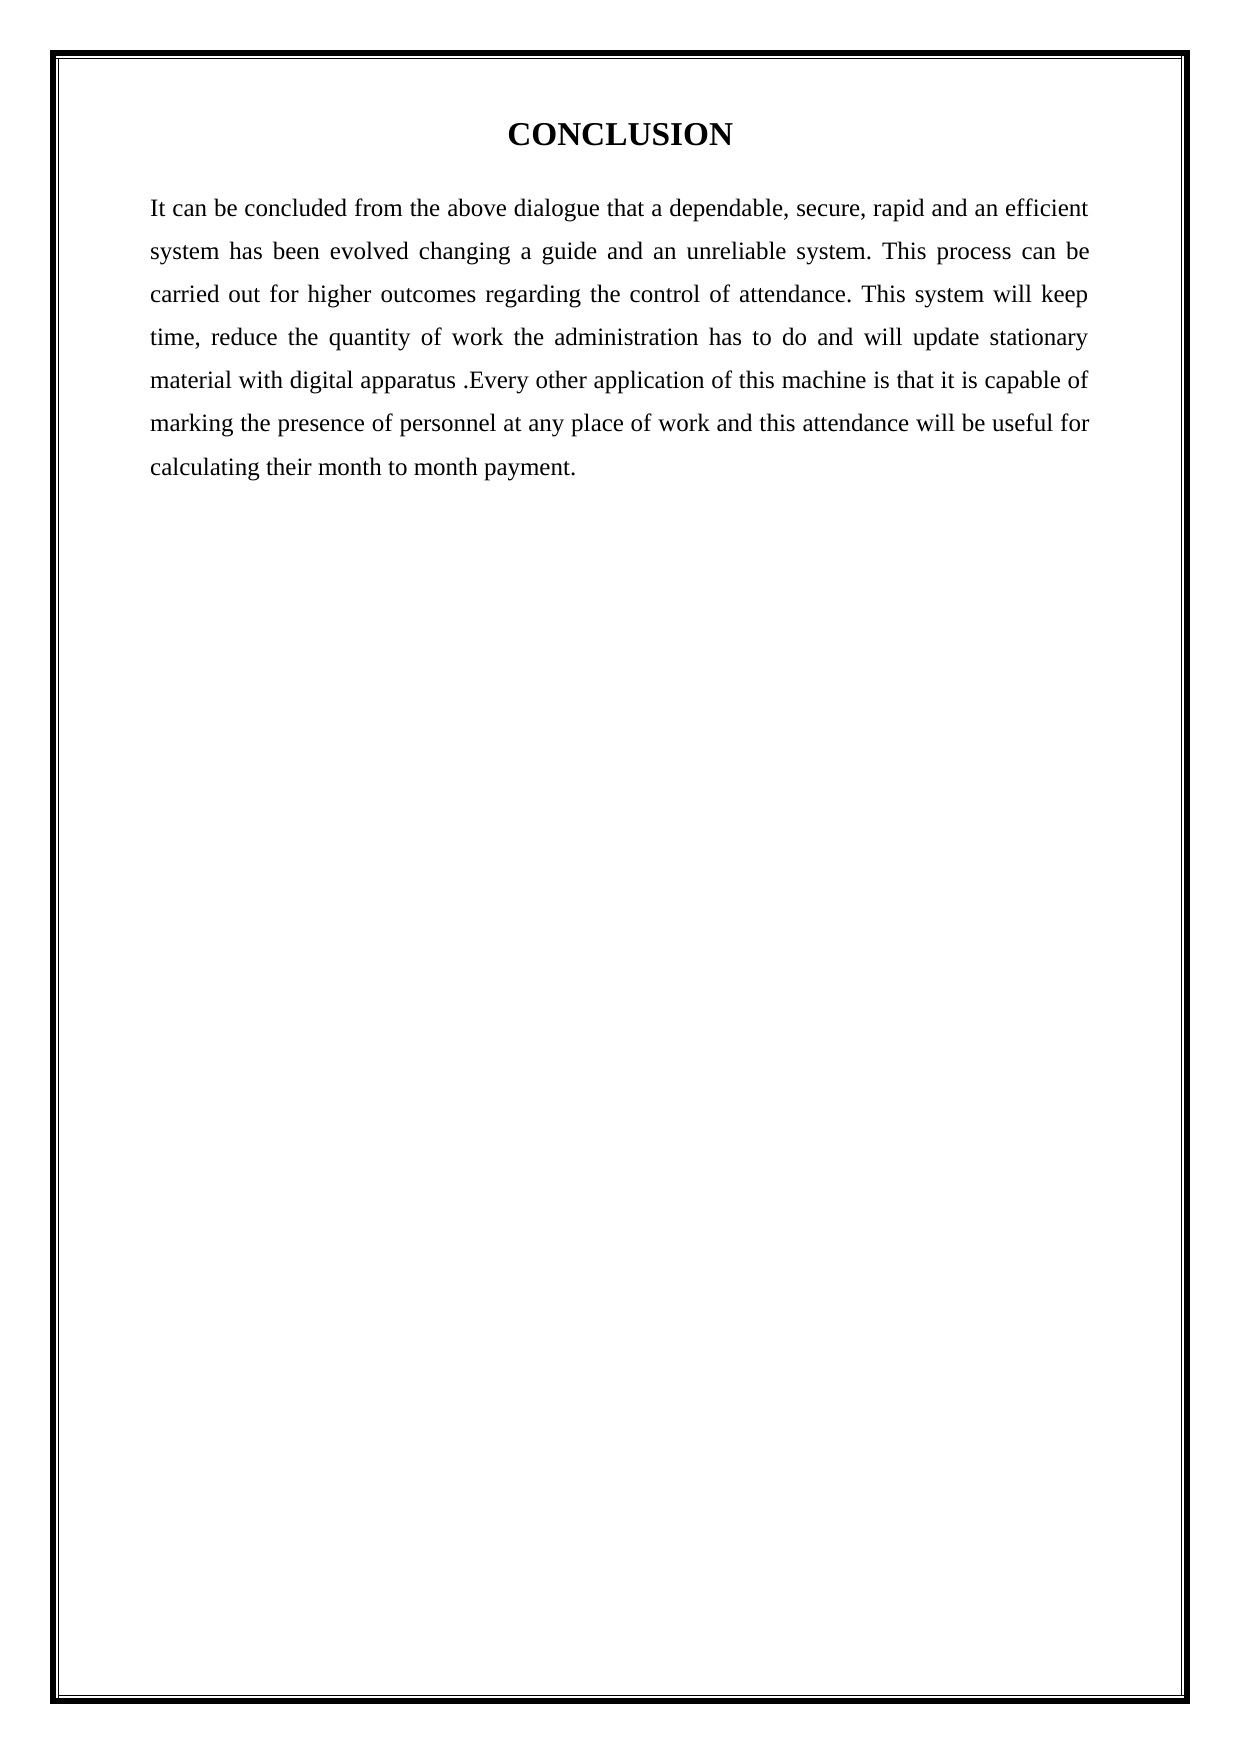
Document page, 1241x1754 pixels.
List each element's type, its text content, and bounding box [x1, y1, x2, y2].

text CONCLUSION [150, 114, 1090, 153]
text It can be concluded from the above dialogue that a dependable, secure, rapid and an efficient system has been evolved changing a guide and an unreliable system. This process can be carried out for higher outcomes regarding the control of attendance. This system will keep time, reduce the quantity of work the administration has to do and will update stationary material with digital apparatus .Every other application of this machine is that it is capable of marking the presence of personnel at any place of work and this attendance will be useful for calculating their month to month payment. [150, 193, 1090, 480]
